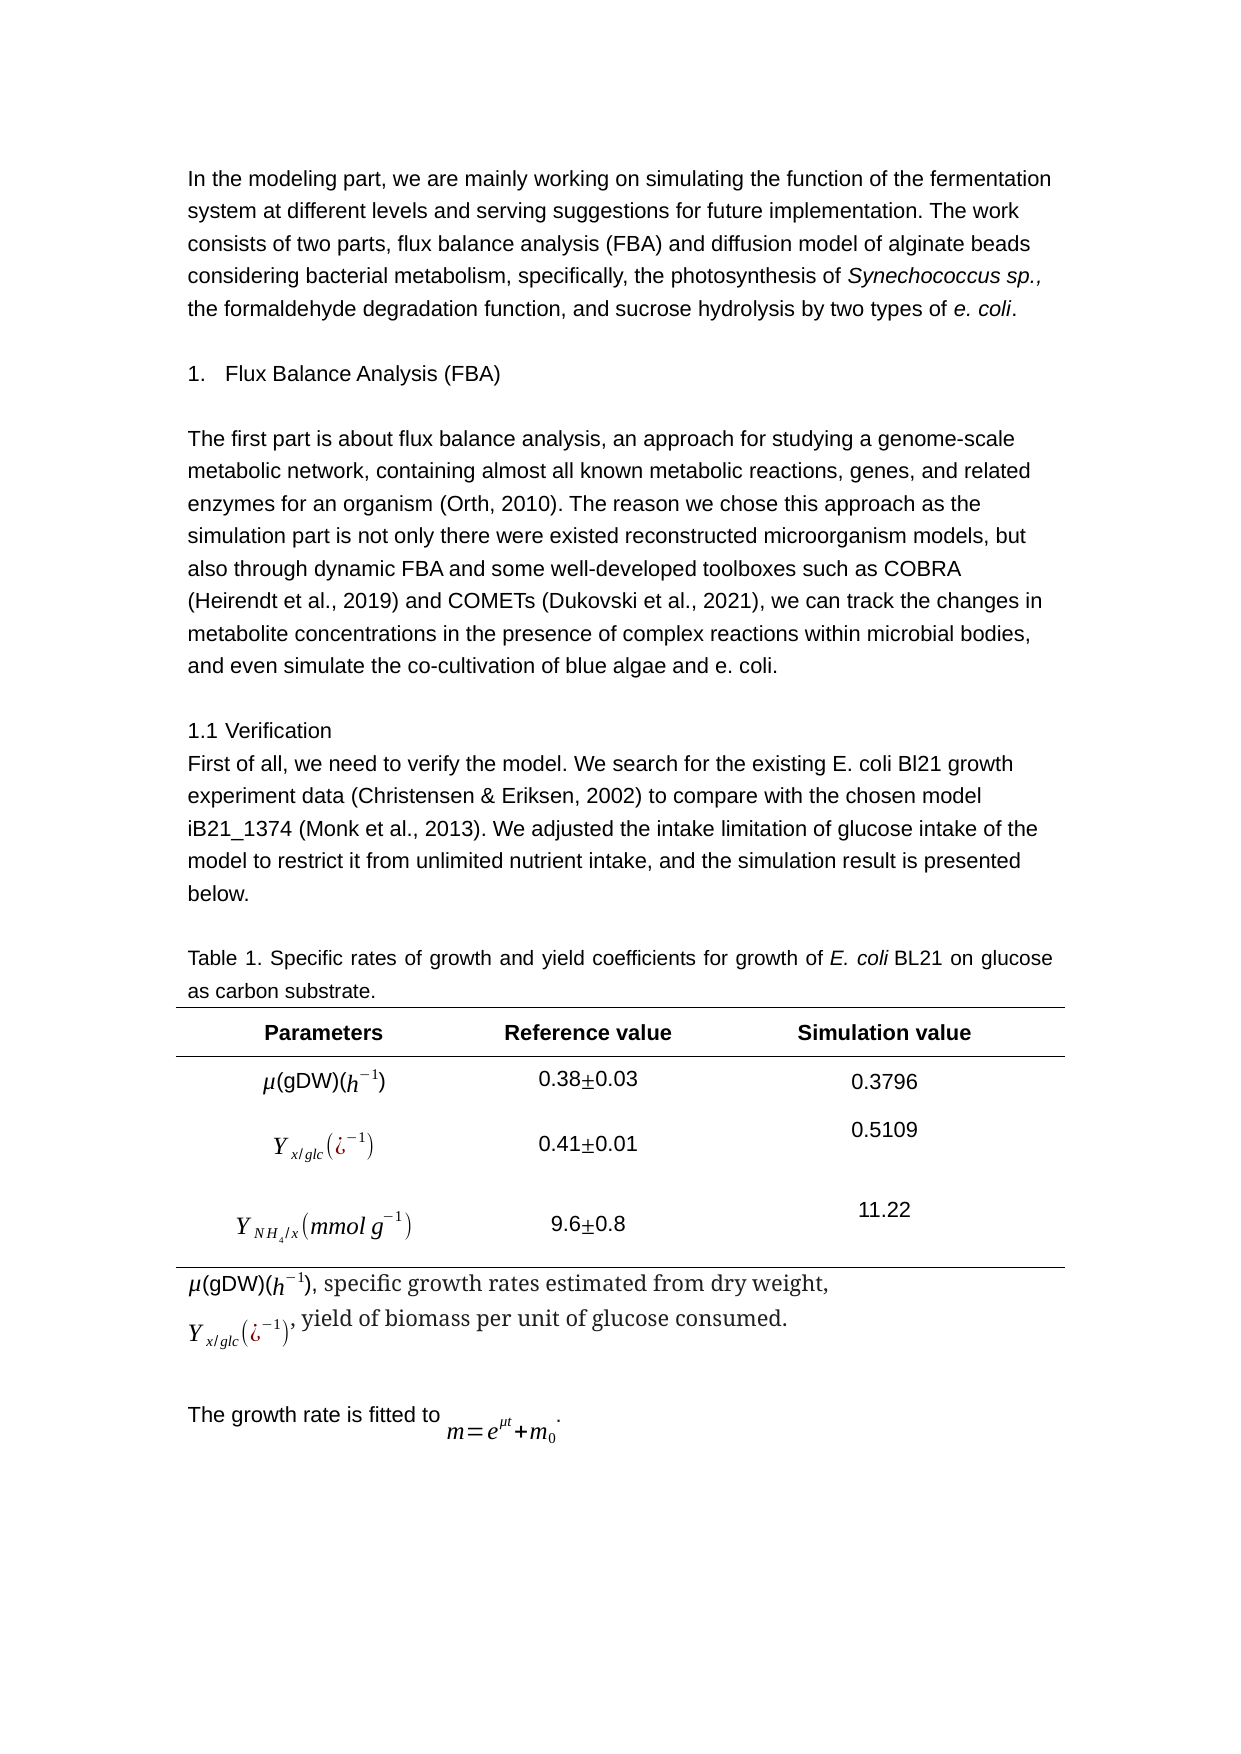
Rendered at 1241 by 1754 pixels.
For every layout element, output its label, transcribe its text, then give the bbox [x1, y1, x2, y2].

text (gDW)(), specific growth rates estimated from dry weight, , yield of biomass per unit of glucose consumed. [187, 1268, 1053, 1365]
text First of all, we need to verify the model. We search for the existing E. coli Bl21 growth experiment data (Christensen & Eriksen, 2002) to compare with the chosen model iB21_1374 (Monk et al., 2013). We adjusted the intake limitation of glucose intake of the model to restrict it from unlimited nutrient intake, and the simulation result is presented below. [187, 747, 1053, 909]
text The growth rate is fitted to . [187, 1398, 1053, 1463]
table_header Reference value [472, 1008, 704, 1056]
list Flux Balance Analysis (FBA) [187, 357, 1053, 389]
table_cell (gDW)() [176, 1057, 472, 1105]
text Table 1. Specific rates of growth and yield coefficients for growth of E. coli BL21 on glucose as carbon substrate. [187, 942, 1053, 1007]
table_header Simulation value [704, 1008, 1064, 1056]
text In the modeling part, we are mainly working on simulating the function of the fermentation system at different levels and serving suggestions for future implementation. The work consists of two parts, flux balance analysis (FBA) and diffusion model of alginate beads considering bacterial metabolism, specifically, the photosynthesis of Synechococcus sp., the formaldehyde degradation function, and sucrose hydrolysis by two types of e. coli. [187, 162, 1053, 324]
text The first part is about flux balance analysis, an approach for studying a genome-scale metabolic network, containing almost all known metabolic reactions, genes, and related enzymes for an organism (Orth, 2010). The reason we chose this approach as the simulation part is not only there were existed reconstructed microorganism models, but also through dynamic FBA and some well-developed toolboxes such as COBRA (Heirendt et al., 2019) and COMETs (Dukovski et al., 2021), we can track the changes in metabolite concentrations in the presence of complex reactions within microbial bodies, and even simulate the co-cultivation of blue algae and e. coli. [187, 422, 1053, 682]
table_cell 9.60.8 [472, 1186, 704, 1267]
table_cell [176, 1105, 472, 1186]
table_cell 0.3796 [704, 1057, 1064, 1105]
table_header Parameters [176, 1008, 472, 1056]
table_cell 0.5109 [704, 1105, 1064, 1186]
table_cell [176, 1186, 472, 1267]
table_cell 0.410.01 [472, 1105, 704, 1186]
list Verification [187, 714, 1053, 747]
table_cell 11.22 [704, 1186, 1064, 1267]
table_cell 0.380.03 [472, 1057, 704, 1105]
